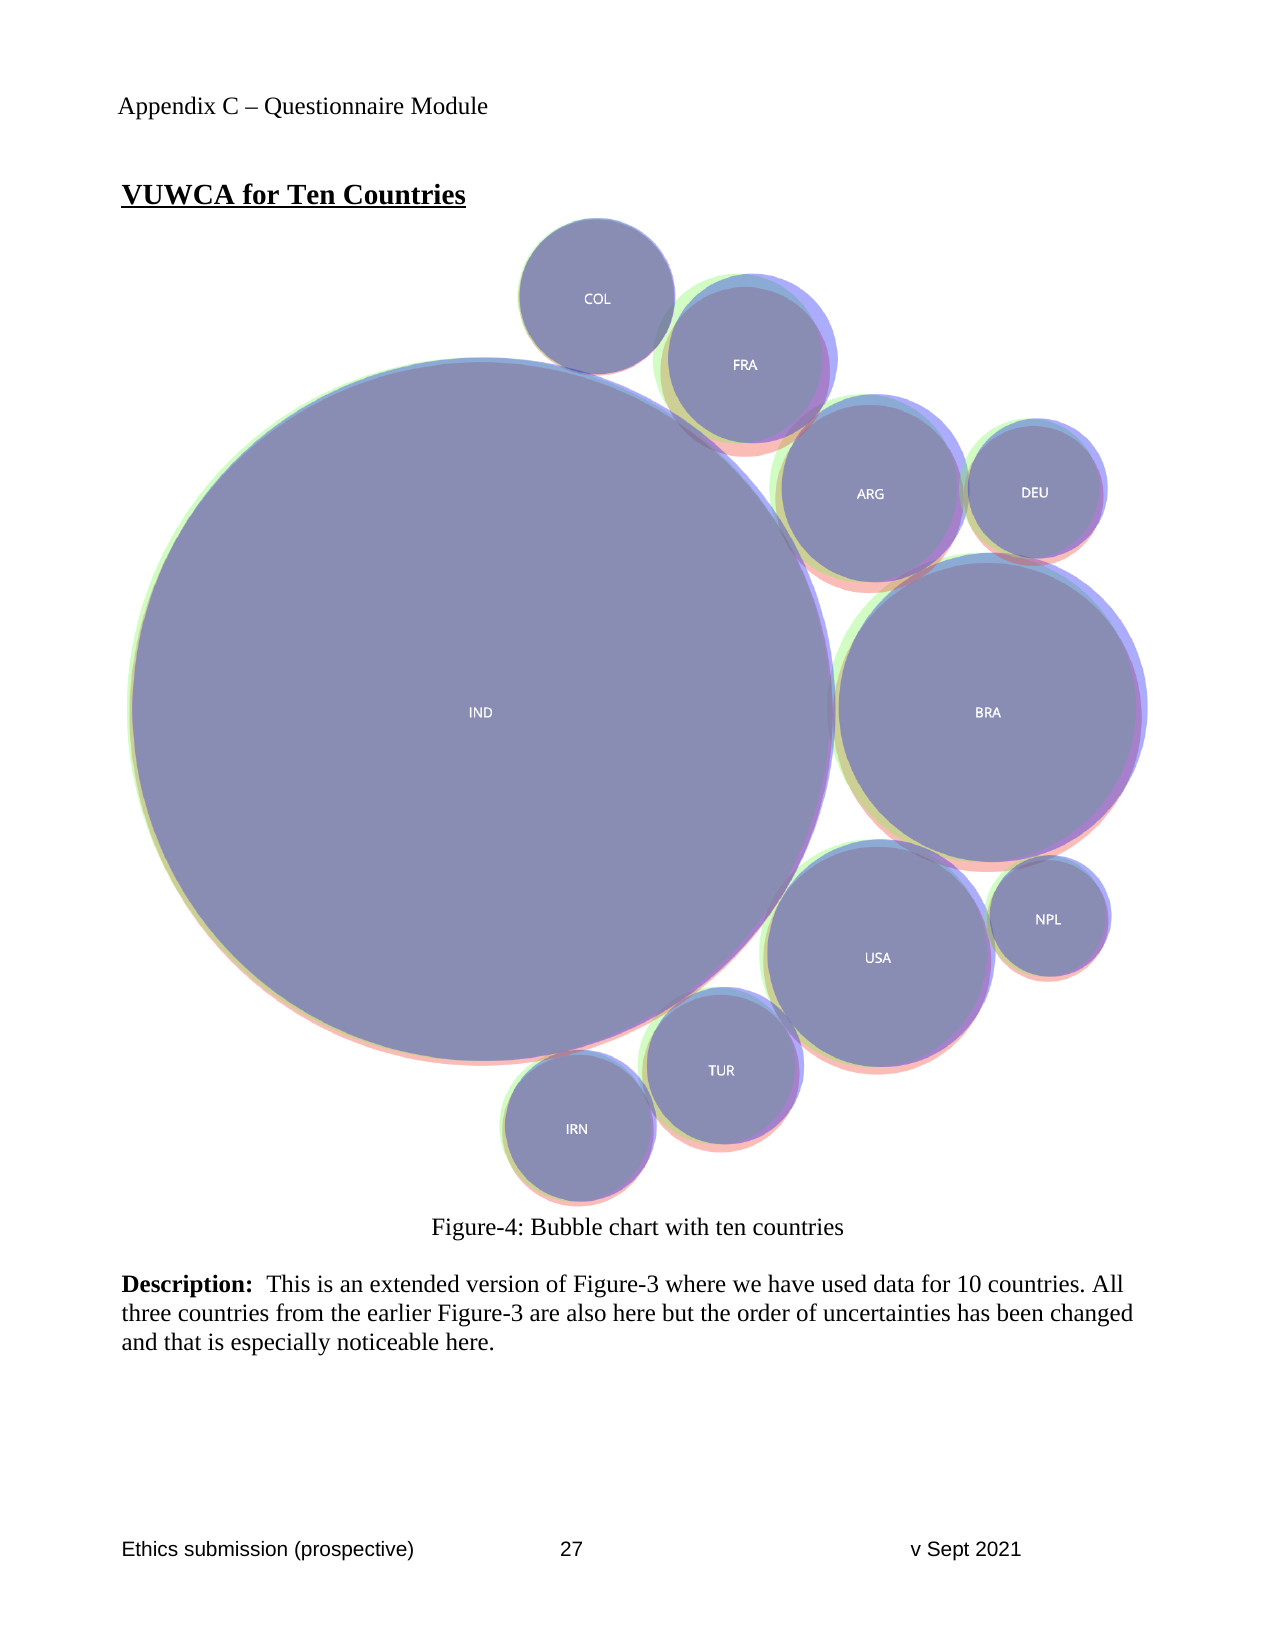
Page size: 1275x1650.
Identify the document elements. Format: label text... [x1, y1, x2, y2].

text Description: This is an extended version of Figure-3 where we have used data for 10 countries. All three countries from the earlier Figure-3 are also here but the order of uncertainties has been changed and that is especially noticeable here. [121, 1269, 1153, 1355]
picture [121, 211, 1154, 1212]
text VUWCA for Ten Countries [121, 177, 1153, 211]
text Figure-4: Bubble chart with ten countries [121, 1212, 1153, 1240]
